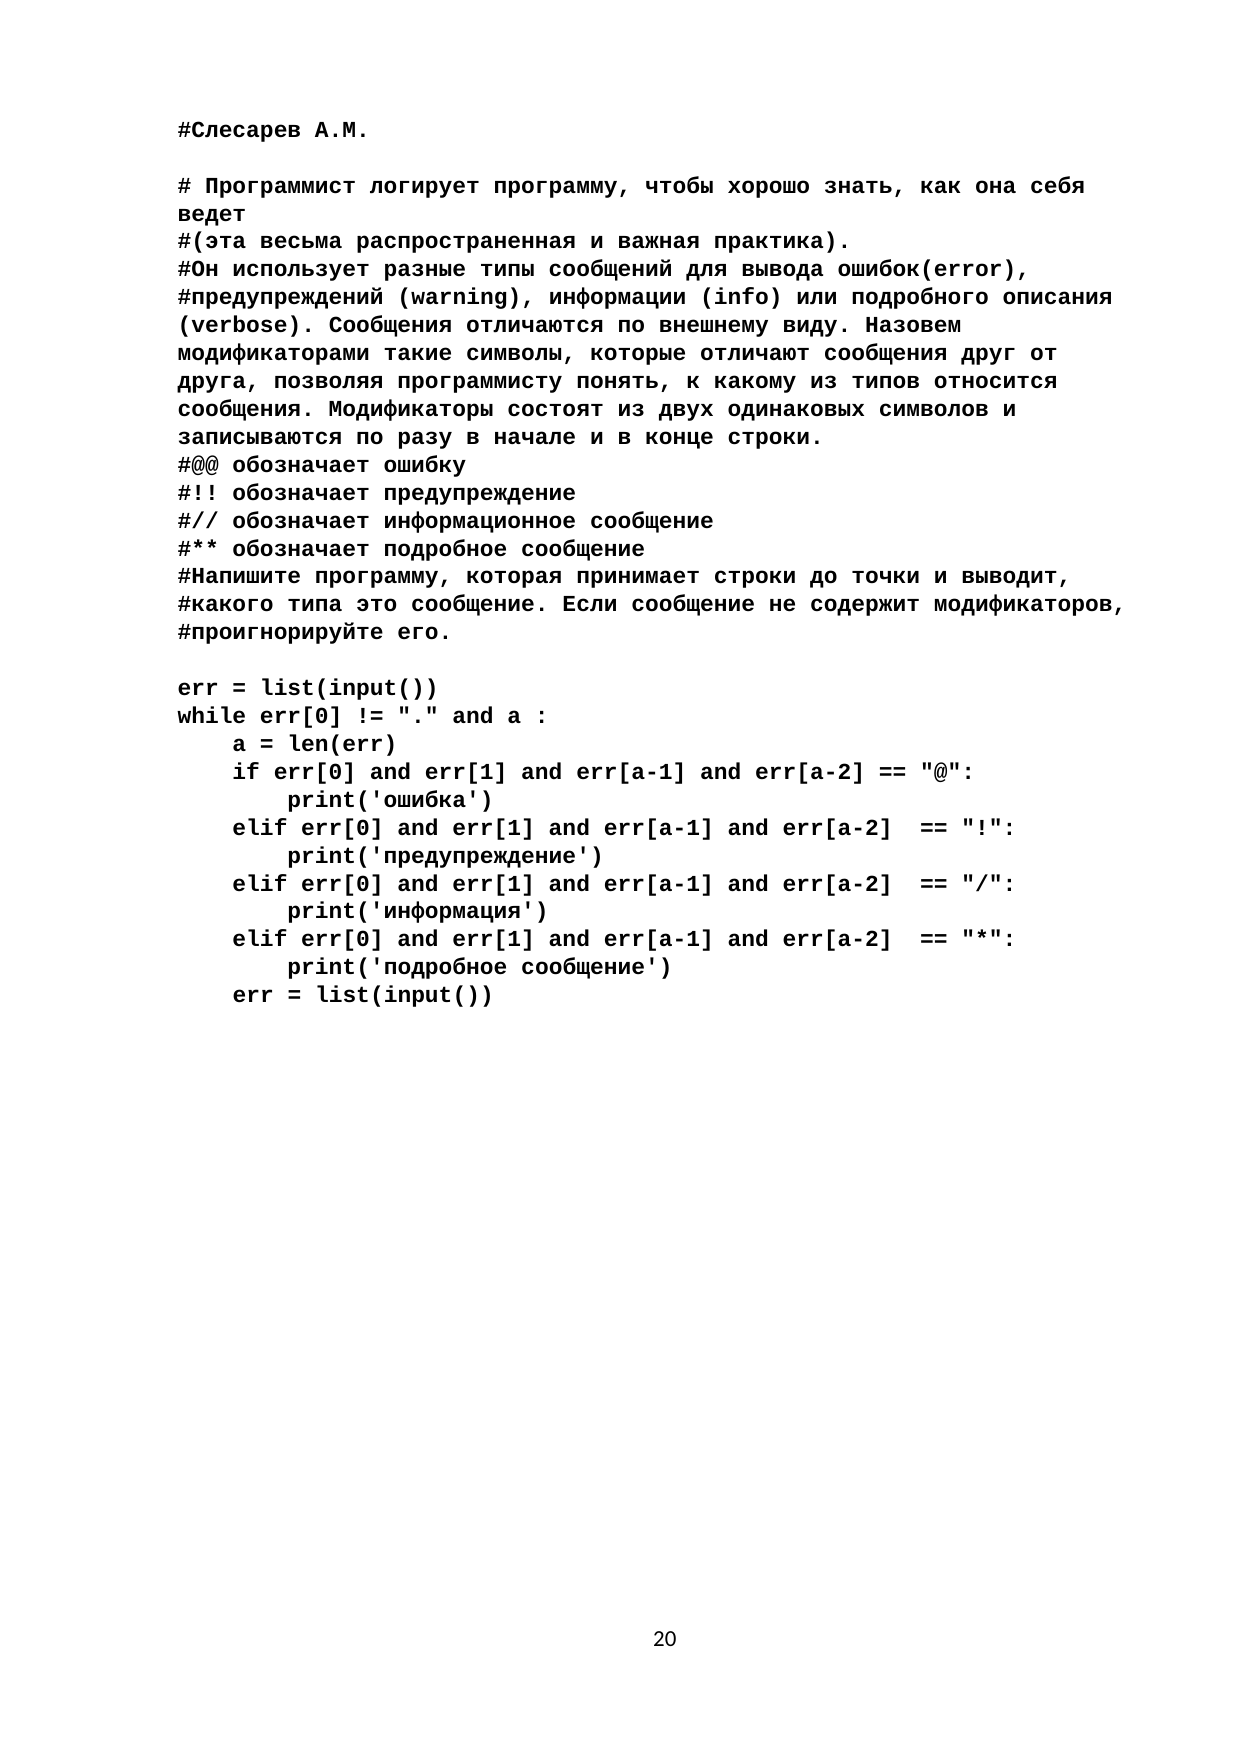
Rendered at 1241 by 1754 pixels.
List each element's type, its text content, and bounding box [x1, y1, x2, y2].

text elif err[0] and err[1] and err[a-1] and err[a-2] == "!": [177, 816, 1152, 842]
text print('подробное сообщение') [177, 956, 1152, 982]
text print('ошибка') [177, 788, 1152, 814]
text #проигнорируйте его. [177, 621, 1152, 647]
text print('предупреждение') [177, 844, 1152, 870]
text elif err[0] and err[1] and err[a-1] and err[a-2] == "/": [177, 872, 1152, 898]
text #какого типа это сообщение. Если сообщение не содержит модификаторов, [177, 593, 1152, 619]
text err = list(input()) [177, 983, 1152, 1009]
text # Программист логирует программу, чтобы хорошо знать, как она себя ведет [177, 174, 1152, 228]
text a = len(err) [177, 732, 1152, 758]
text #Напишите программу, которая принимает строки до точки и выводит, [177, 565, 1152, 591]
text elif err[0] and err[1] and err[a-1] and err[a-2] == "*": [177, 928, 1152, 954]
text #** обозначает подробное сообщение [177, 537, 1152, 563]
text #Он использует разные типы сообщений для вывода ошибок(error), [177, 258, 1152, 284]
text #Слесарев А.М. [177, 118, 1152, 144]
text #!! обозначает предупреждение [177, 481, 1152, 507]
text print('информация') [177, 900, 1152, 926]
text #предупреждений (warning), информации (info) или подробного описания (verbose). Сообщения отличаются по внешнему виду. Назовем модификаторами такие символы, которые отличают сообщения друг от друга, позволяя программисту понять, к какому из типов относится сообщения. Модификаторы состоят из двух одинаковых символов и записываются по разу в начале и в конце строки. [177, 286, 1152, 451]
text #(эта весьма распространенная и важная практика). [177, 230, 1152, 256]
text #// обозначает информационное сообщение [177, 509, 1152, 535]
text err = list(input()) [177, 676, 1152, 702]
text #@@ обозначает ошибку [177, 453, 1152, 479]
text if err[0] and err[1] and err[a-1] and err[a-2] == "@": [177, 760, 1152, 786]
text while err[0] != "." and a : [177, 704, 1152, 730]
